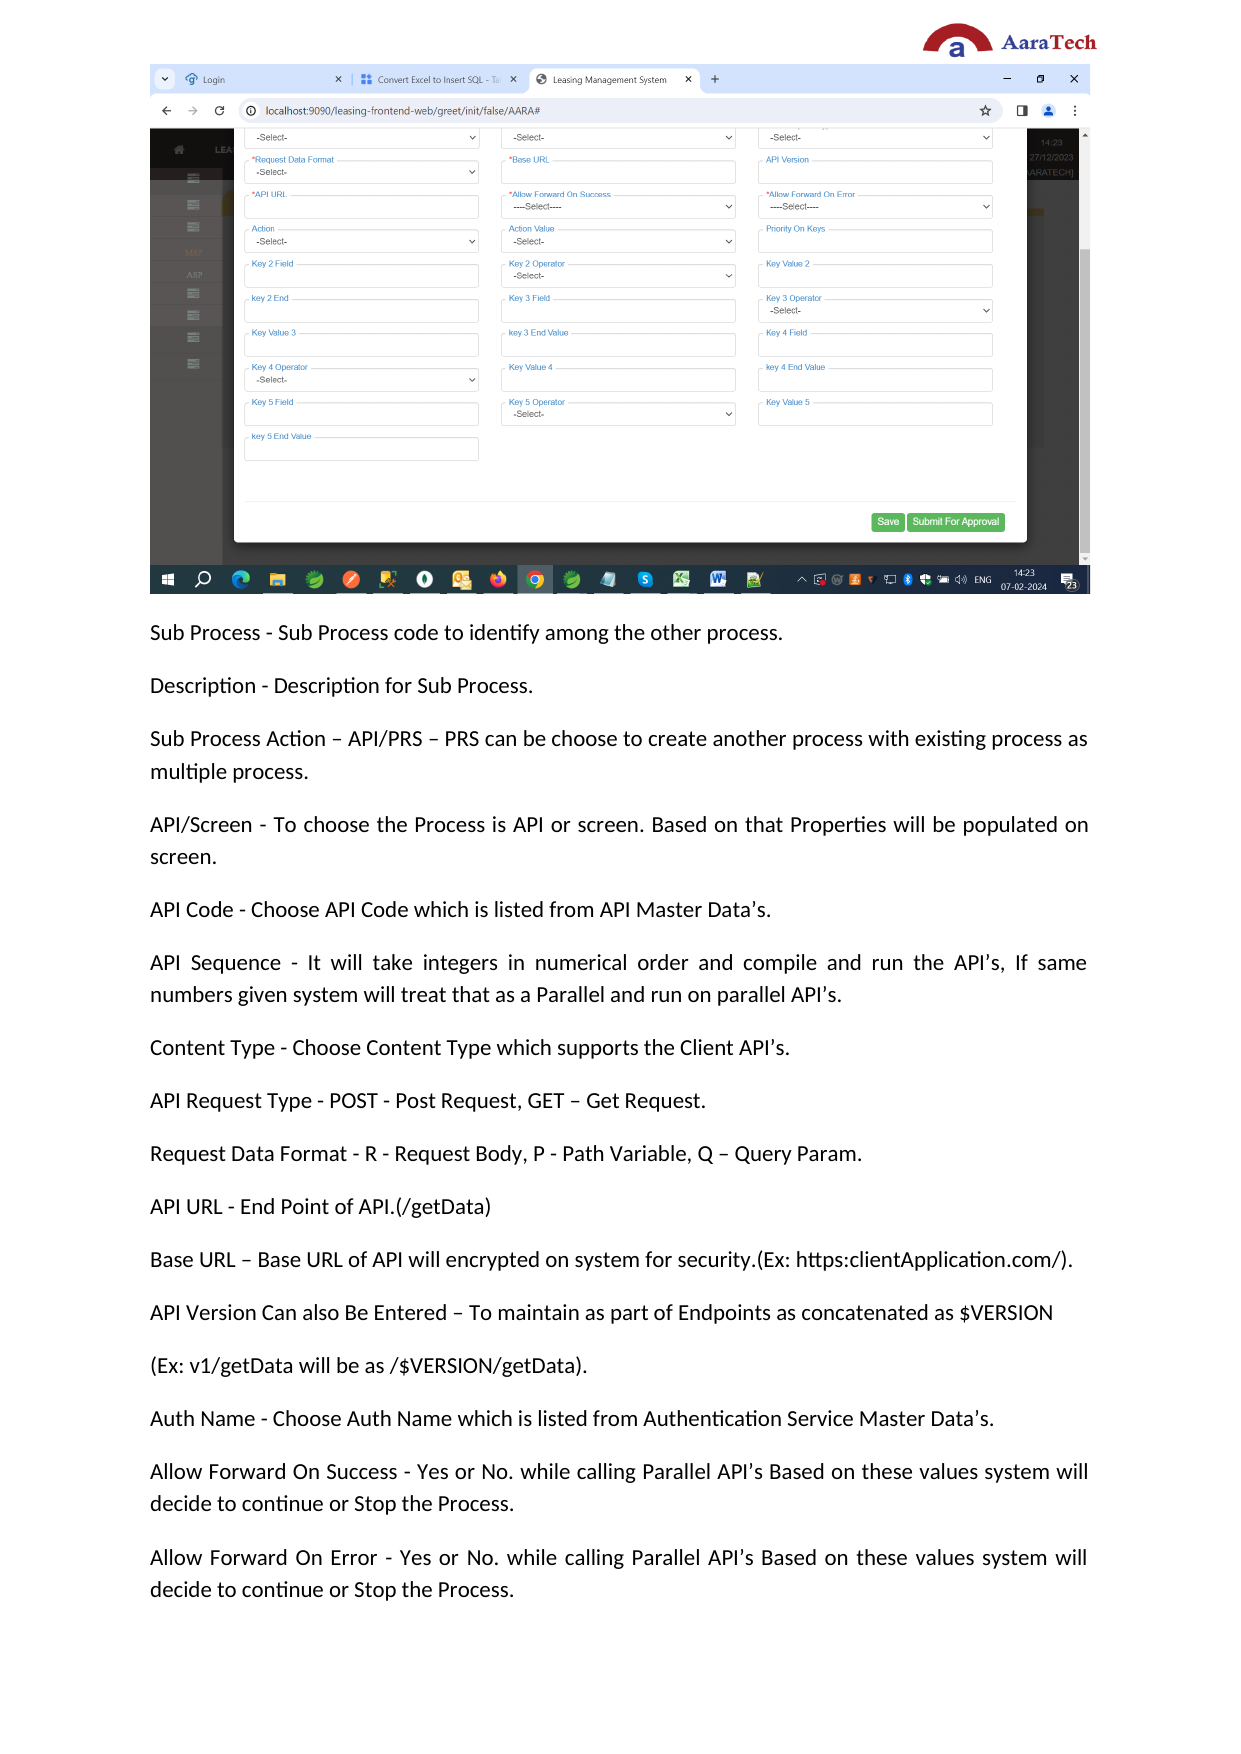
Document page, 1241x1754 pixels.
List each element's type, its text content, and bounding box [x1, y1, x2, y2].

text Sub Process - Sub Process code to identify among the other process. [150, 618, 1090, 647]
text (Ex: v1/getData will be as /$VERSION/getData). [150, 1351, 1090, 1379]
text Sub Process Action – API/PRS – PRS can be choose to create another process with existing process as multiple process. [150, 724, 1090, 785]
text API URL - End Point of API.(/getData) [150, 1192, 1090, 1220]
text API Request Type - POST - Post Request, GET – Get Request. [150, 1086, 1090, 1114]
text Request Data Format - R - Request Body, P - Path Variable, Q – Query Param. [150, 1139, 1090, 1167]
picture [150, 64, 1091, 594]
text API Version Can also Be Entered – To maintain as part of Endpoints as concatenated as $VERSION [150, 1298, 1090, 1326]
picture [920, 21, 1098, 62]
text Auth Name - Choose Auth Name which is listed from Authentication Service Master Data’s. [150, 1404, 1090, 1432]
text Description - Description for Sub Process. [150, 672, 1090, 699]
text Allow Forward On Success - Yes or No. while calling Parallel API’s Based on these values system will decide to continue or Stop the Process. [150, 1457, 1090, 1518]
text Base URL – Base URL of API will encrypted on system for security.(Ex: https:clientApplication.com/). [150, 1245, 1090, 1273]
text API/Screen - To choose the Process is API or screen. Based on that Properties will be populated on screen. [150, 810, 1090, 870]
text API Sequence - It will take integers in numerical order and compile and run the API’s, If same numbers given system will treat that as a Parallel and run on parallel API’s. [150, 948, 1090, 1008]
text Allow Forward On Error - Yes or No. while calling Parallel API’s Based on these values system will decide to continue or Stop the Process. [150, 1543, 1090, 1603]
text Content Type - Choose Content Type which supports the Client API’s. [150, 1033, 1090, 1061]
text API Code - Choose API Code which is listed from API Master Data’s. [150, 895, 1090, 923]
